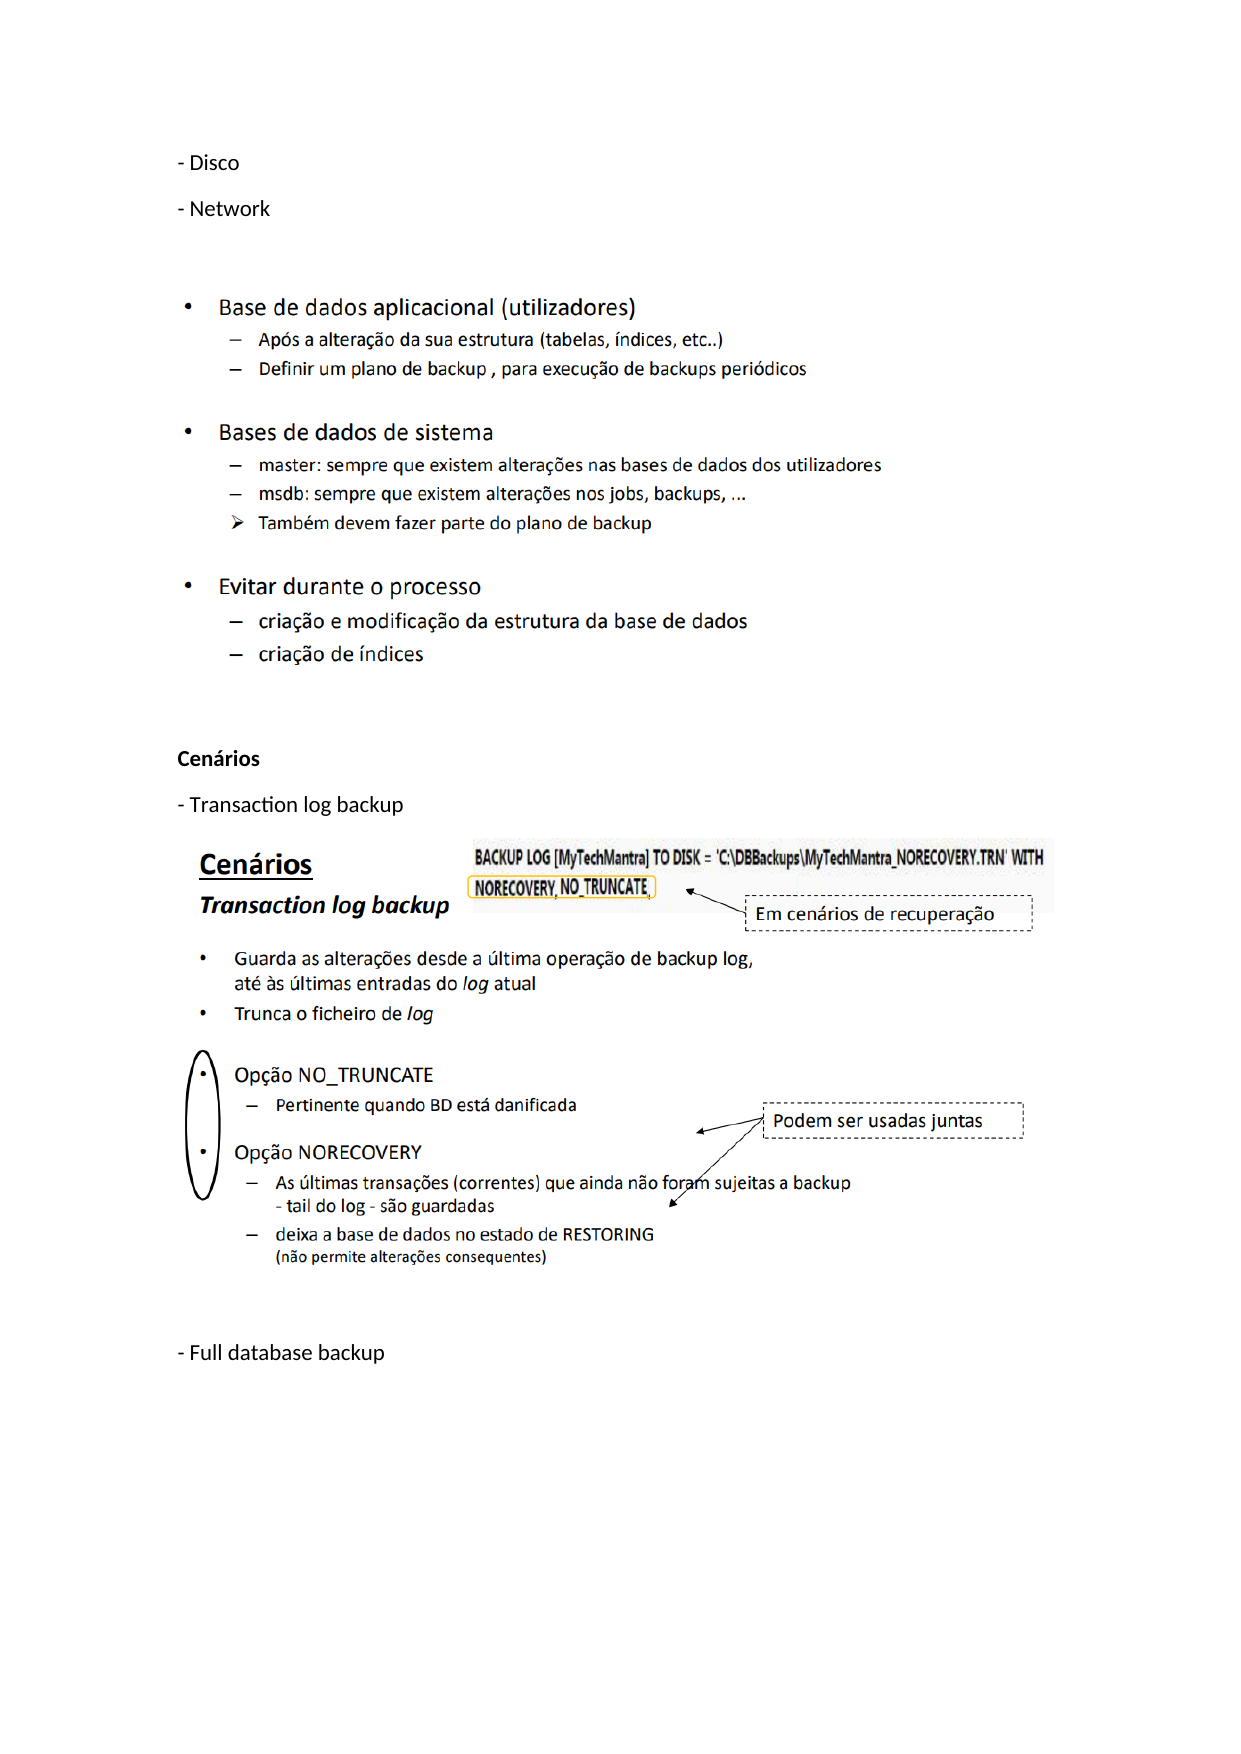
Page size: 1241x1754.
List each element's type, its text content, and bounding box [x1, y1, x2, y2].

text - Full database backup [177, 1338, 1063, 1367]
text Cenários [177, 744, 1063, 772]
text - Disco [177, 148, 1063, 176]
text - Transaction log backup [177, 791, 1063, 819]
picture [177, 837, 1063, 1273]
picture [177, 288, 890, 678]
text - Network [177, 194, 1063, 222]
